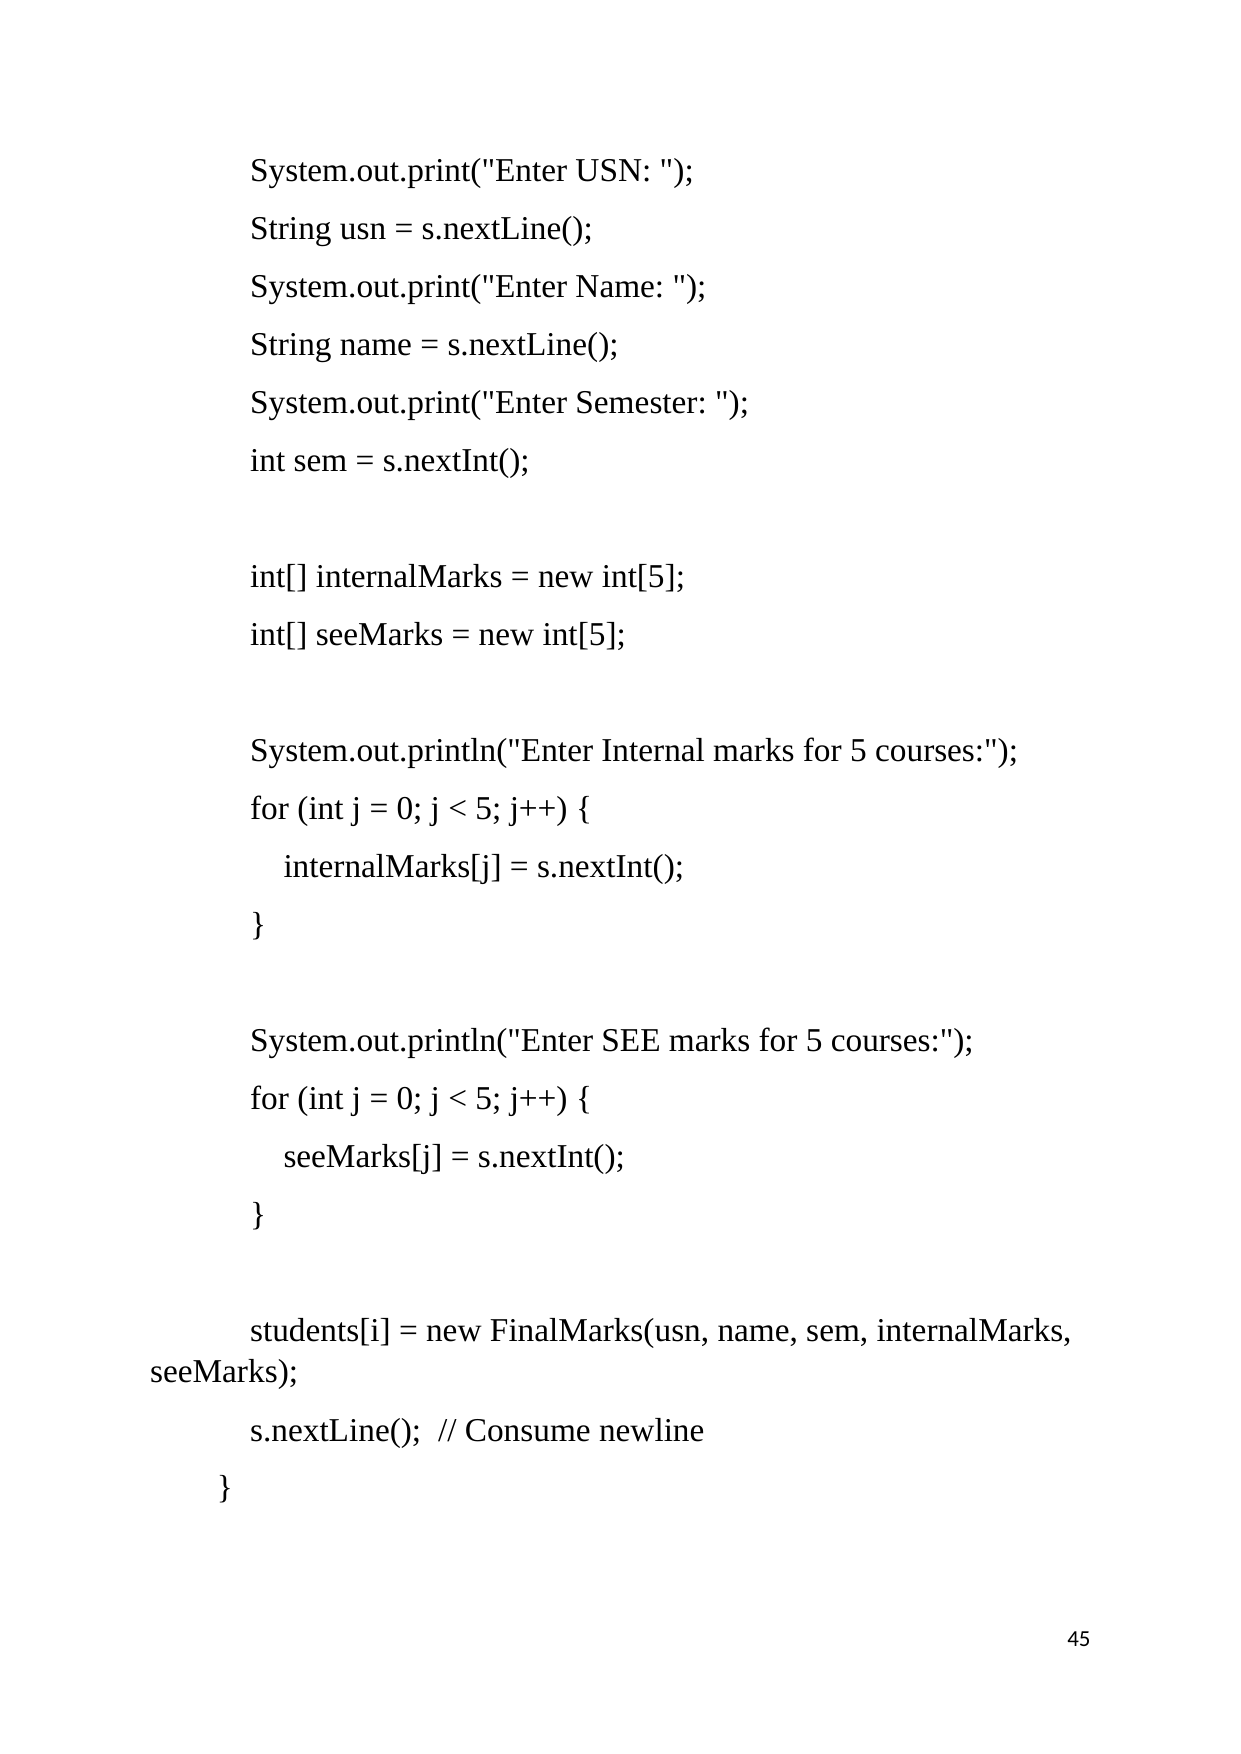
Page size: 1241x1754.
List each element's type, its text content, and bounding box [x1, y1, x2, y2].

text int sem = s.nextInt(); [150, 440, 1090, 478]
text } [150, 904, 1090, 943]
text System.out.print("Enter Name: "); [150, 266, 1090, 304]
text System.out.println("Enter SEE marks for 5 courses:"); [150, 1020, 1090, 1059]
text String usn = s.nextLine(); [150, 208, 1090, 246]
text String name = s.nextLine(); [150, 324, 1090, 362]
text for (int j = 0; j < 5; j++) { [150, 788, 1090, 827]
text } [150, 1468, 1090, 1506]
text internalMarks[j] = s.nextInt(); [150, 846, 1090, 884]
text s.nextLine(); // Consume newline [150, 1410, 1090, 1448]
text int[] internalMarks = new int[5]; [150, 556, 1090, 594]
text System.out.print("Enter Semester: "); [150, 382, 1090, 420]
text System.out.println("Enter Internal marks for 5 courses:"); [150, 730, 1090, 768]
text System.out.print("Enter USN: "); [150, 150, 1090, 188]
text int[] seeMarks = new int[5]; [150, 614, 1090, 652]
text seeMarks[j] = s.nextInt(); [150, 1136, 1090, 1175]
text for (int j = 0; j < 5; j++) { [150, 1078, 1090, 1117]
text students[i] = new FinalMarks(usn, name, sem, internalMarks, seeMarks); [150, 1310, 1090, 1390]
text } [150, 1194, 1090, 1233]
